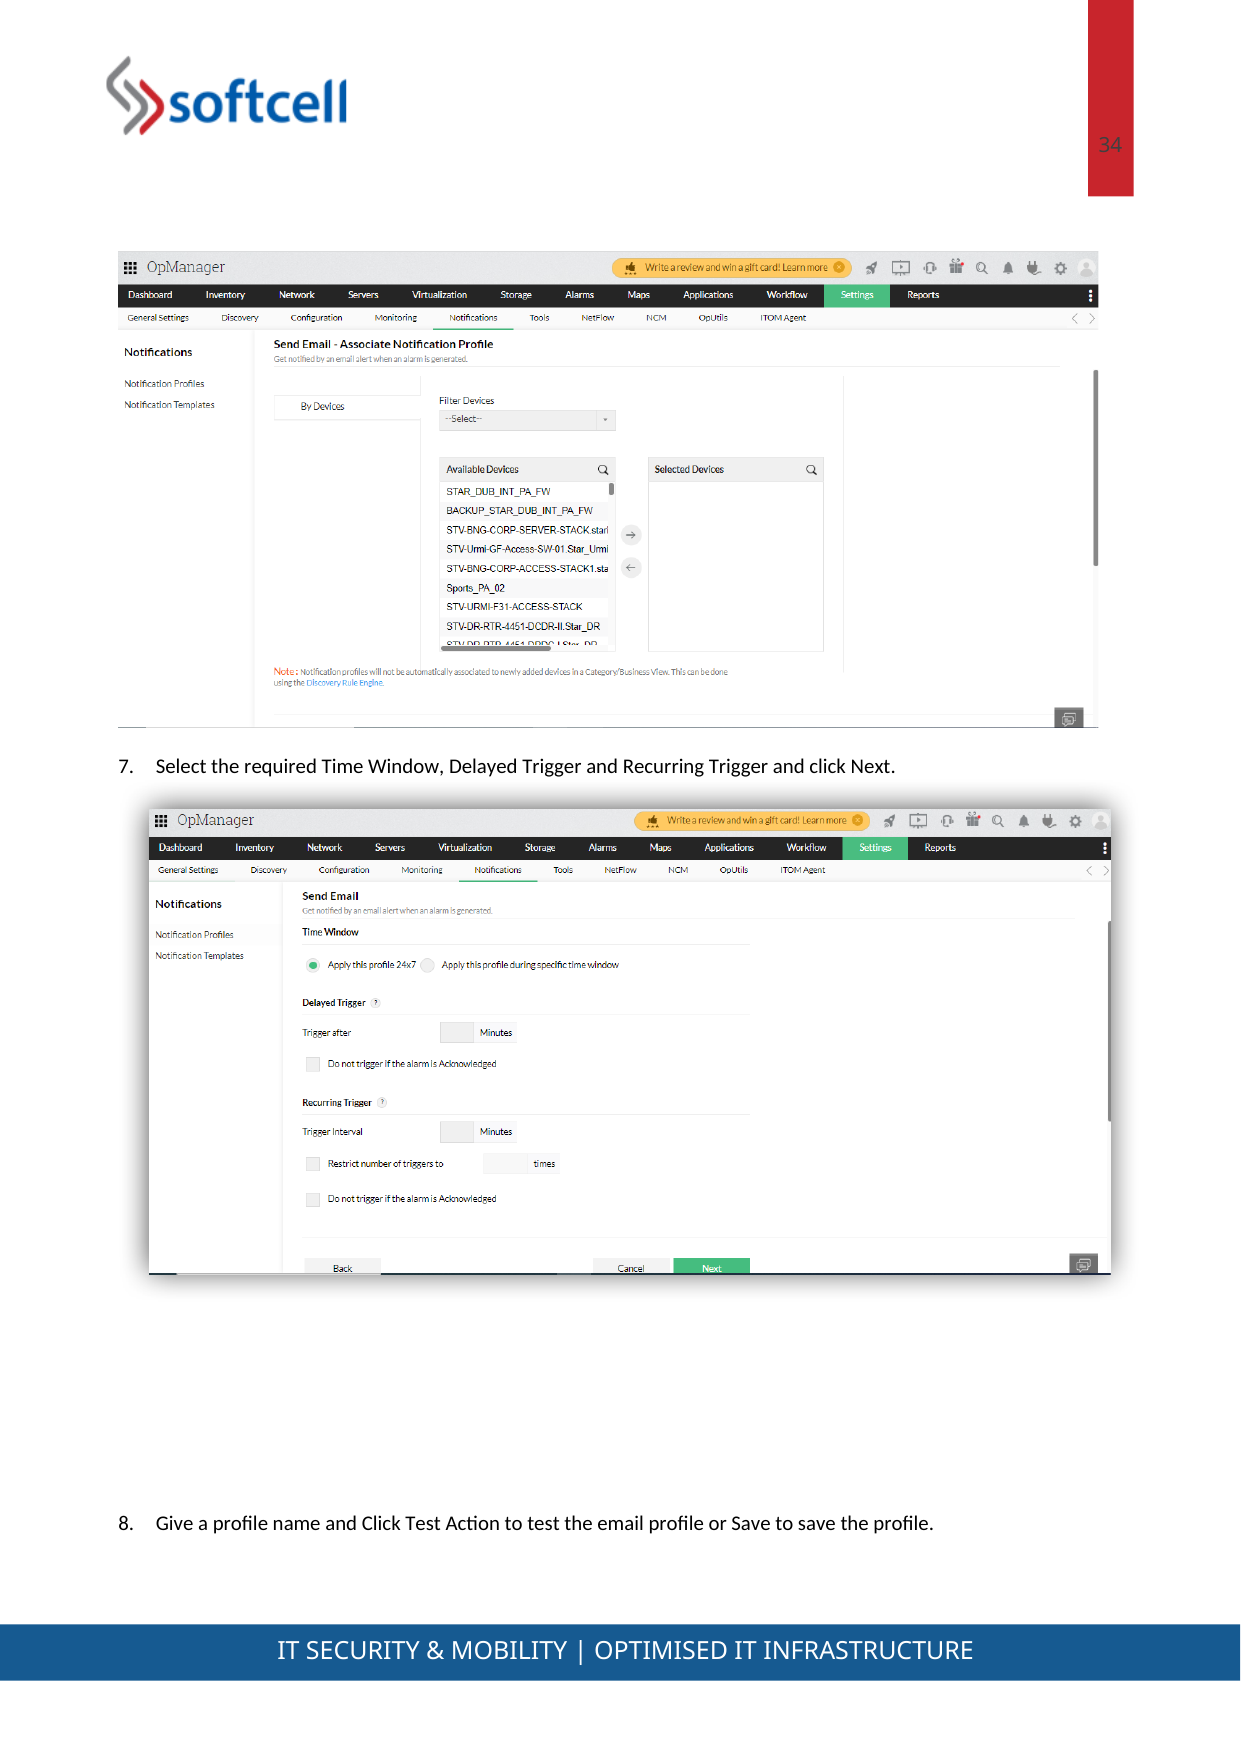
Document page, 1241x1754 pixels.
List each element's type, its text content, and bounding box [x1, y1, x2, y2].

picture [149, 809, 1111, 1275]
list Select the required Time Window, Delayed Trigger and Recurring Trigger and click Next. [118, 753, 1122, 778]
picture [101, 50, 352, 141]
picture [118, 250, 1099, 728]
list Give a profile name and Click Test Action to test the email profile or Save to save the profile. [118, 1510, 1122, 1535]
